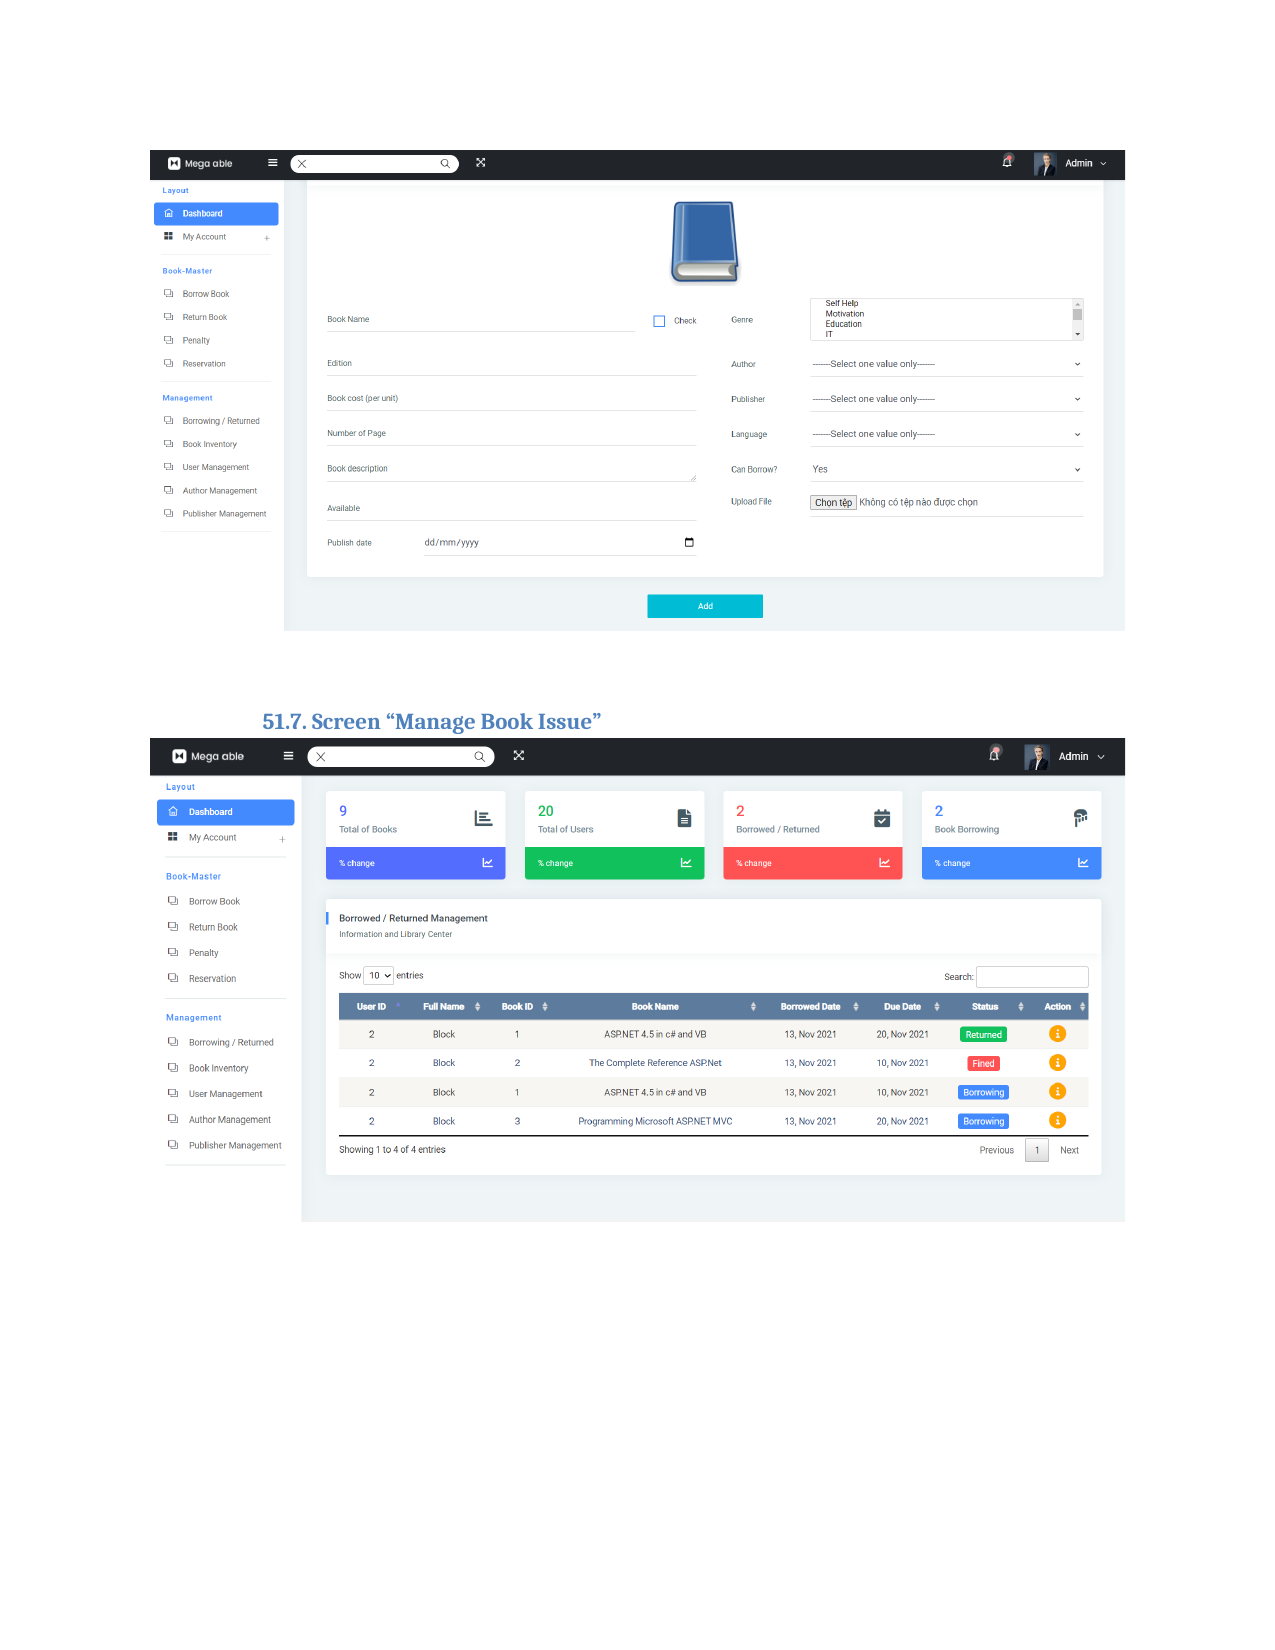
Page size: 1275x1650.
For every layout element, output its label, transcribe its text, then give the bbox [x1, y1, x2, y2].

picture [150, 738, 1125, 1222]
picture [150, 150, 1125, 631]
subtitle 51.7. Screen “Manage Book Issue” [187, 708, 1125, 735]
